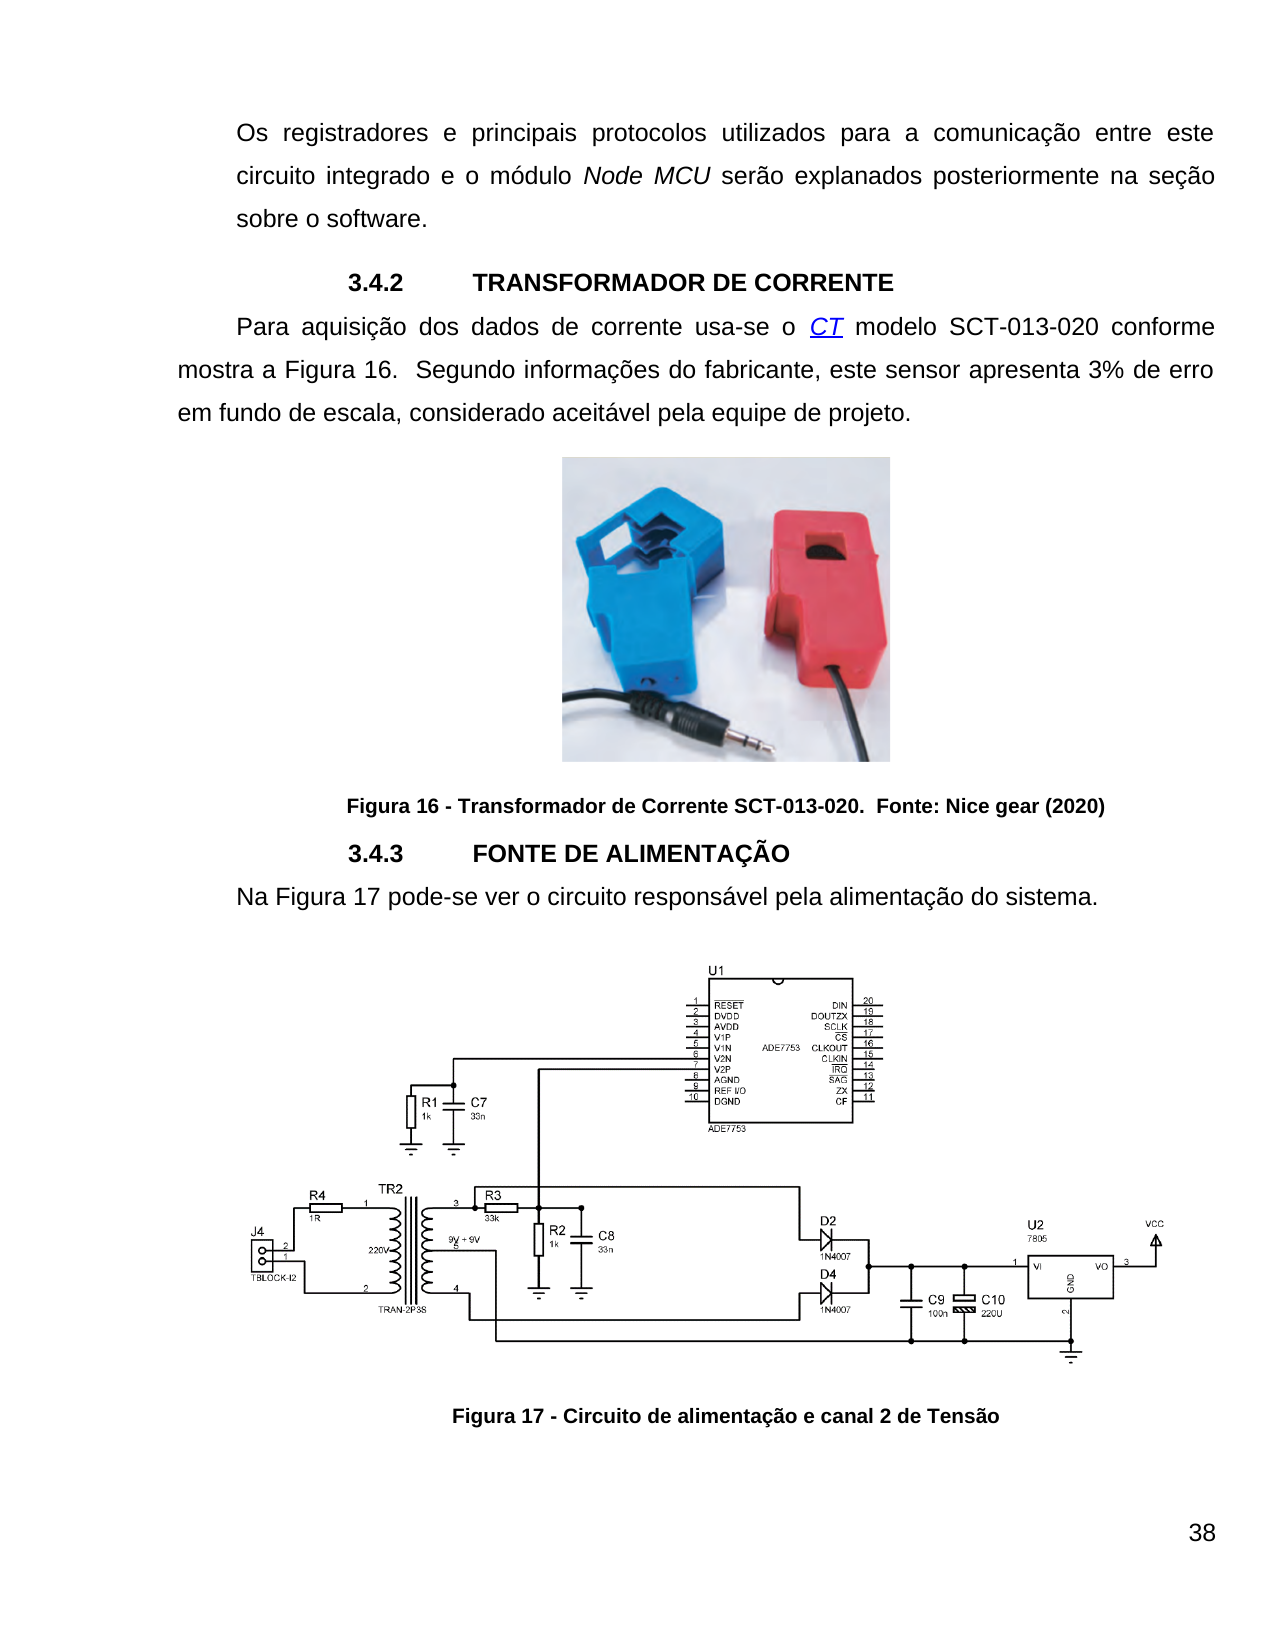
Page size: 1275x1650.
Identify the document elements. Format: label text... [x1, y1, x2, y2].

subtitle FONTE DE ALIMENTAÇÃO [289, 839, 1216, 868]
text Figura 17 - Circuito de alimentação e canal 2 de Tensão [177, 1404, 1216, 1428]
picture [236, 941, 1228, 1373]
picture [562, 457, 891, 763]
subtitle TRANSFORMADOR DE CORRENTE [289, 268, 1216, 297]
text Os registradores e principais protocolos utilizados para a comunicação entre este circuito integrado e o módulo Node MCU serão explanados posteriormente na seção sobre o software. [236, 118, 1216, 233]
text Figura 16 - Transformador de Corrente SCT-013-020. Fonte: Nice gear (2020) [177, 794, 1216, 818]
text Na Figura 17 pode-se ver o circuito responsável pela alimentação do sistema. [177, 882, 1216, 911]
text Para aquisição dos dados de corrente usa-se o CT modelo SCT-013-020 conforme mostra a Figura 16. Segundo informações do fabricante, este sensor apresenta 3% de erro em fundo de escala, considerado aceitável pela equipe de projeto. [177, 311, 1216, 426]
